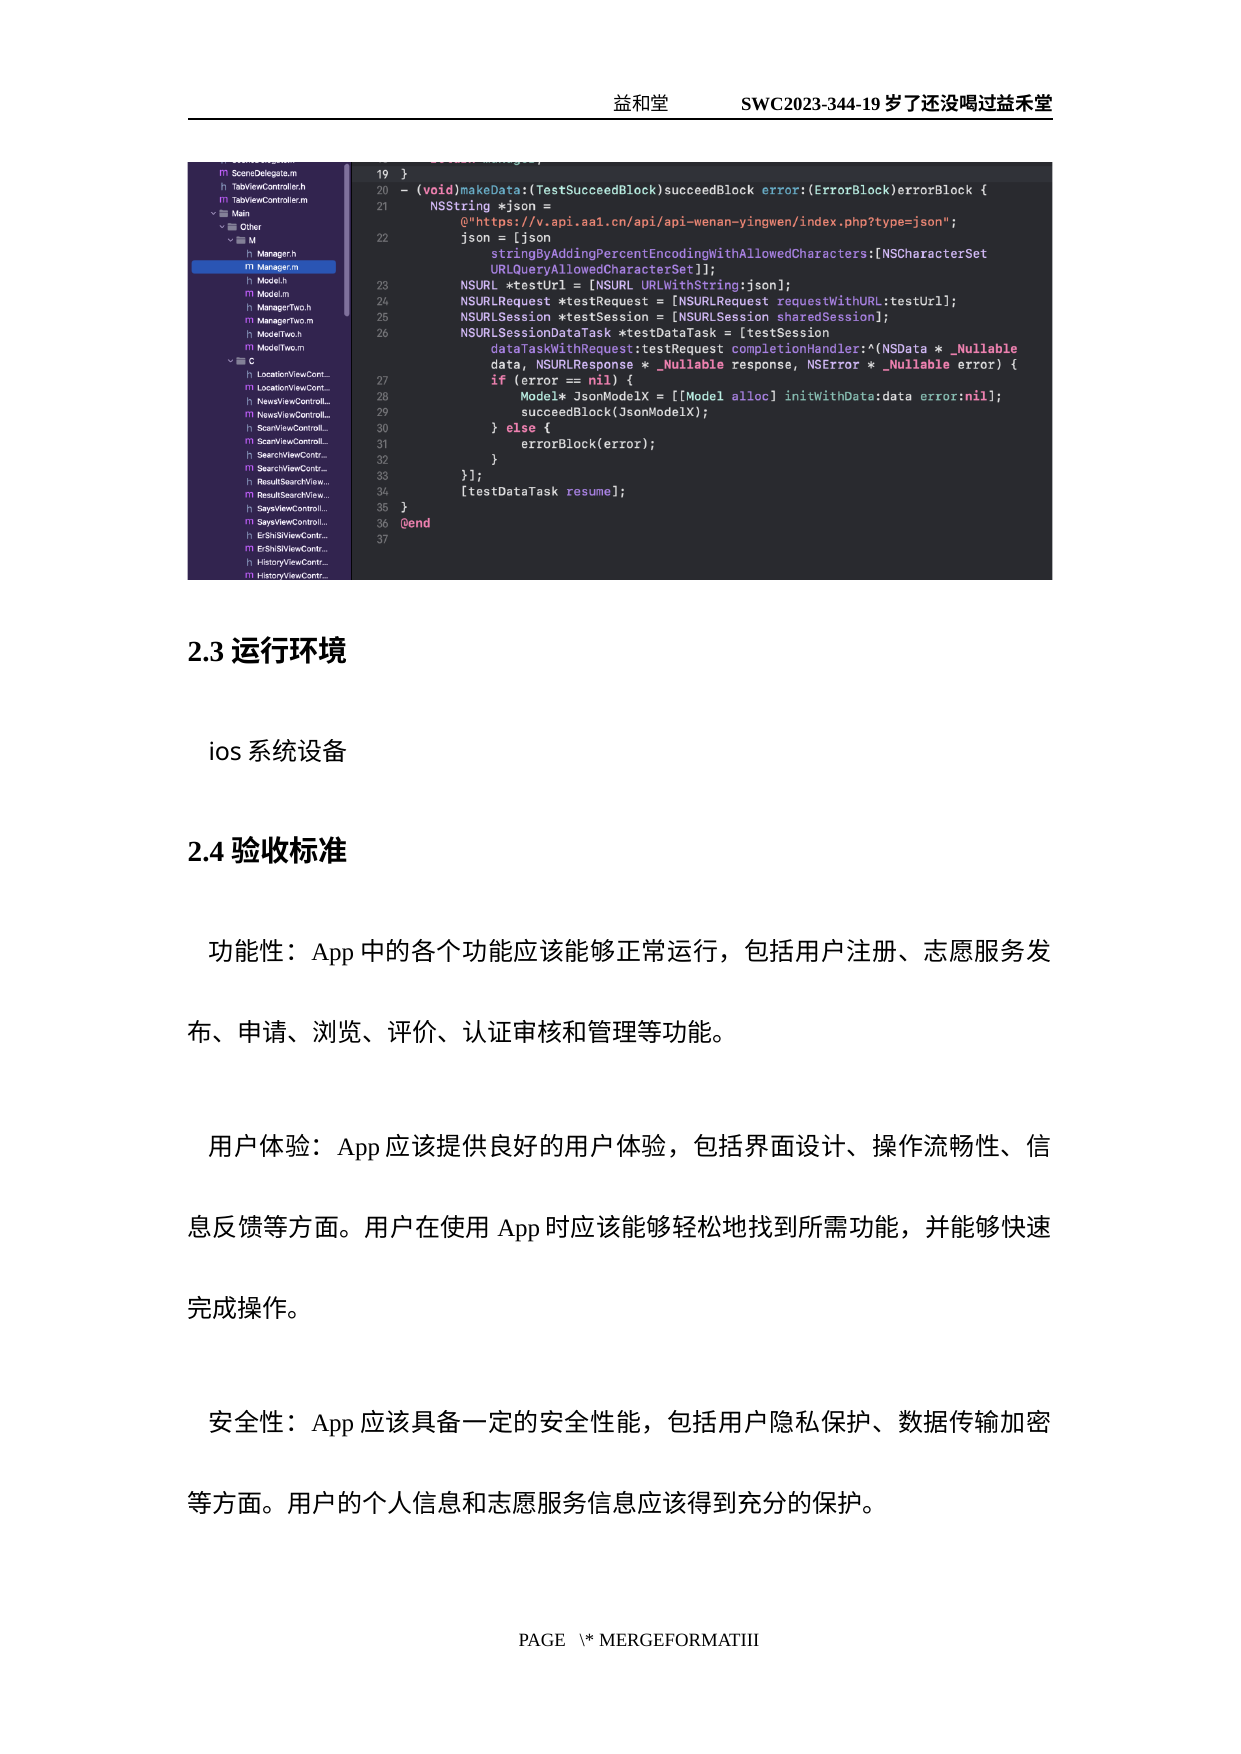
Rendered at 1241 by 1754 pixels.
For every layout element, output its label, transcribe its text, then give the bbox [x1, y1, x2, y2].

subtitle 运行环境 [187, 617, 1053, 682]
subtitle 验收标准 [187, 816, 1053, 881]
text ios系统设备 [187, 717, 1053, 782]
text 安全性：App应该具备一定的安全性能，包括用户隐私保护、数据传输加密等方面。用户的个人信息和志愿服务信息应该得到充分的保护。 [187, 1388, 1053, 1534]
text 功能性：App中的各个功能应该能够正常运行，包括用户注册、志愿服务发布、申请、浏览、评价、认证审核和管理等功能。 [187, 917, 1053, 1063]
picture [187, 162, 1053, 580]
text 用户体验：App应该提供良好的用户体验，包括界面设计、操作流畅性、信息反馈等方面。用户在使用App时应该能够轻松地找到所需功能，并能够快速完成操作。 [187, 1112, 1053, 1339]
